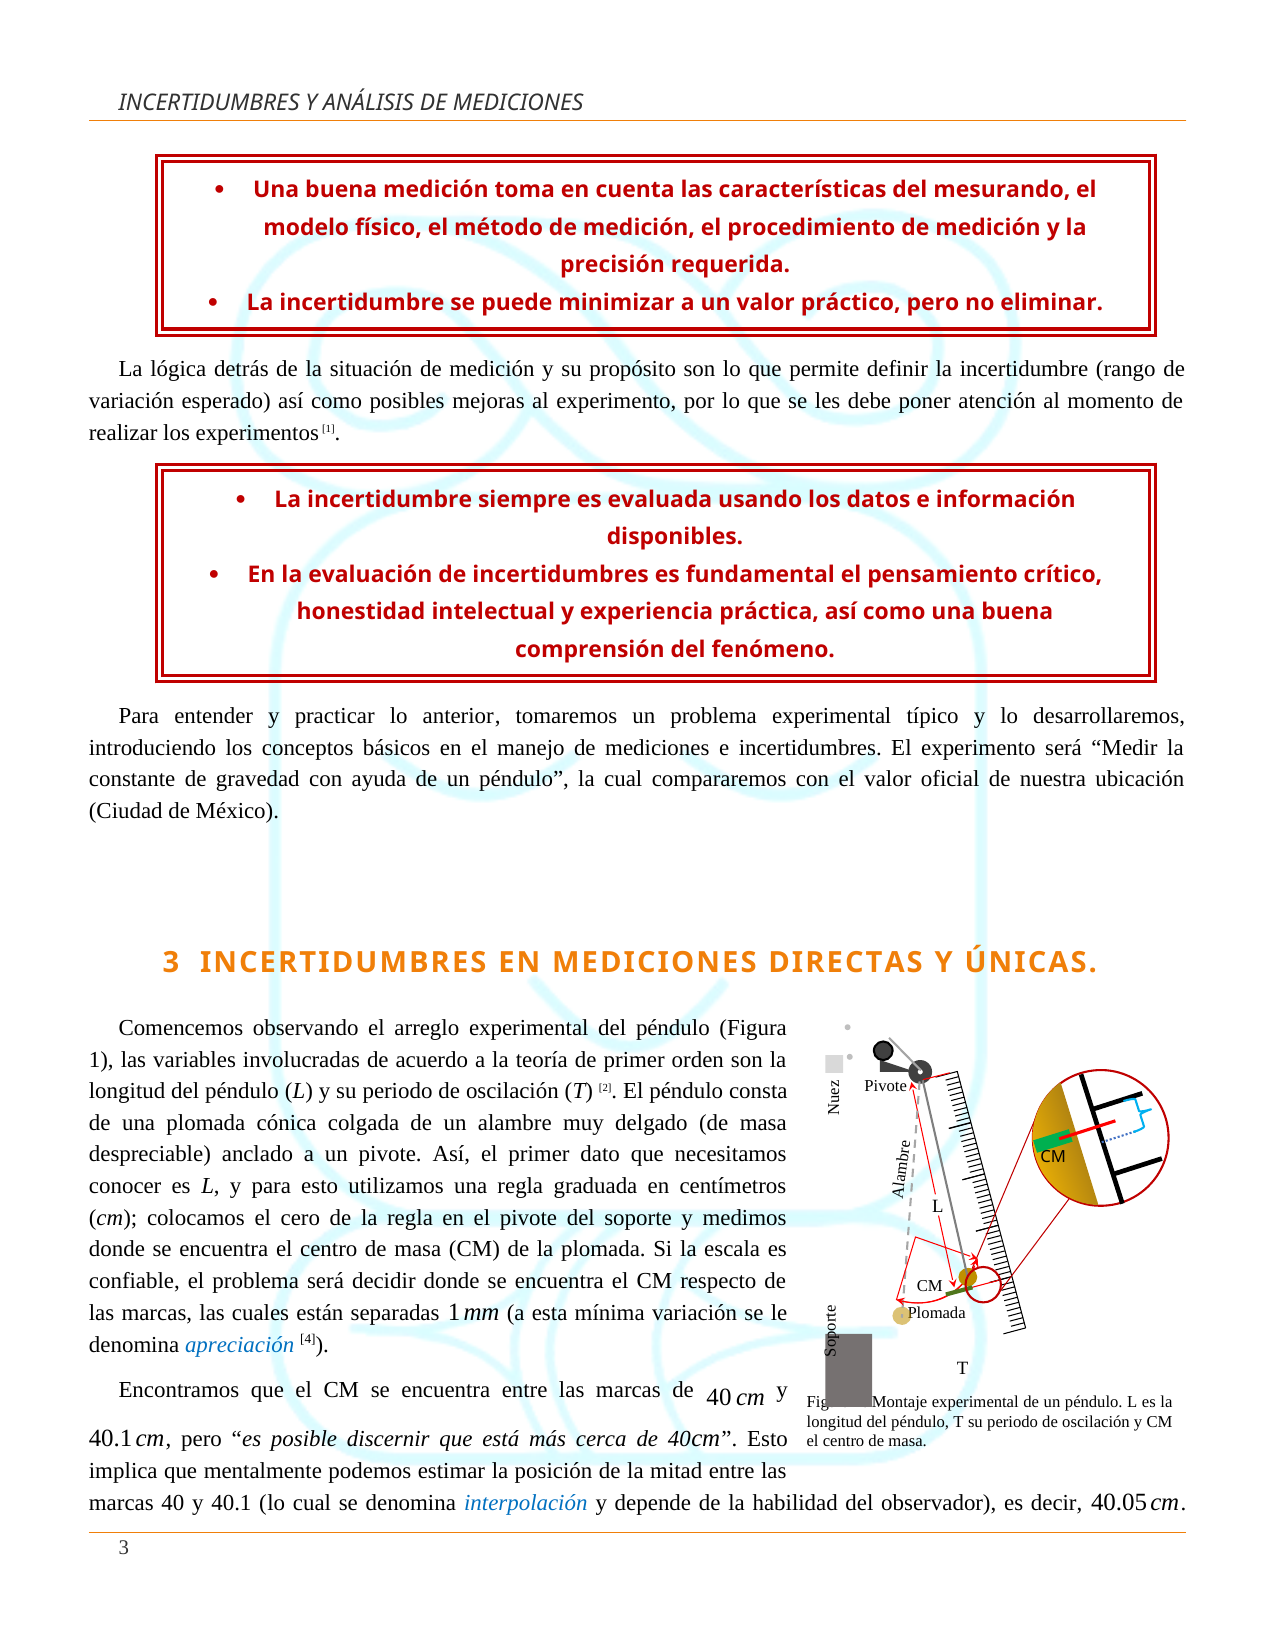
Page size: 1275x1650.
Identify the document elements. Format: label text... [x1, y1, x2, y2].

text Para entender y practicar lo anterior, tomaremos un problema experimental típico y lo desarrollaremos, introduciendo los conceptos básicos en el manejo de mediciones e incertidumbres. El experimento será “Medir la constante de gravedad con ayuda de un péndulo”, la cual compararemos con el valor oficial de nuestra ubicación (Ciudad de México). [89, 702, 1186, 823]
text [89, 1375, 1186, 1516]
list En la evaluación de incertidumbres es fundamental el pensamiento crítico, honestidad intelectual y experiencia práctica, así como una buena comprensión del fenómeno. [158, 538, 1154, 680]
text Comencemos observando el arreglo experimental del péndulo (Figura 1), las variables involucradas de acuerdo a la teoría de primer orden son la longitud del péndulo (L) y su periodo de oscilación (T) [2]. El péndulo consta de una plomada cónica colgada de un alambre muy delgado (de masa despreciable) anclado a un pivote. Así, el primer dato que necesitamos conocer es L, y para esto utilizamos una regla graduada en centímetros (cm); colocamos el cero de la regla en el pivote del soporte y medimos donde se encuentra el centro de masa (CM) de la plomada. Si la escala es confiable, el problema será decidir donde se encuentra el CM respecto de las marcas, las cuales están separadas (a esta mínima variación se le denomina apreciación [4]). [89, 1014, 1186, 1357]
text Incertidumbres en Mediciones Directas y Únicas. [162, 942, 1186, 981]
text La lógica detrás de la situación de medición y su propósito son lo que permite definir la incertidumbre (rango de variación esperado) así como posibles mejoras al experimento, por lo que se les debe poner atención al momento de realizar los experimentos [1]. [89, 356, 1186, 445]
list Una buena medición toma en cuenta las características del mesurando, el modelo físico, el método de medición, el procedimiento de medición y la precisión requerida. [158, 157, 1154, 266]
list La incertidumbre se puede minimizar a un valor práctico, pero no eliminar. [158, 266, 1154, 334]
list La incertidumbre siempre es evaluada usando los datos e información disponibles. [158, 466, 1154, 538]
